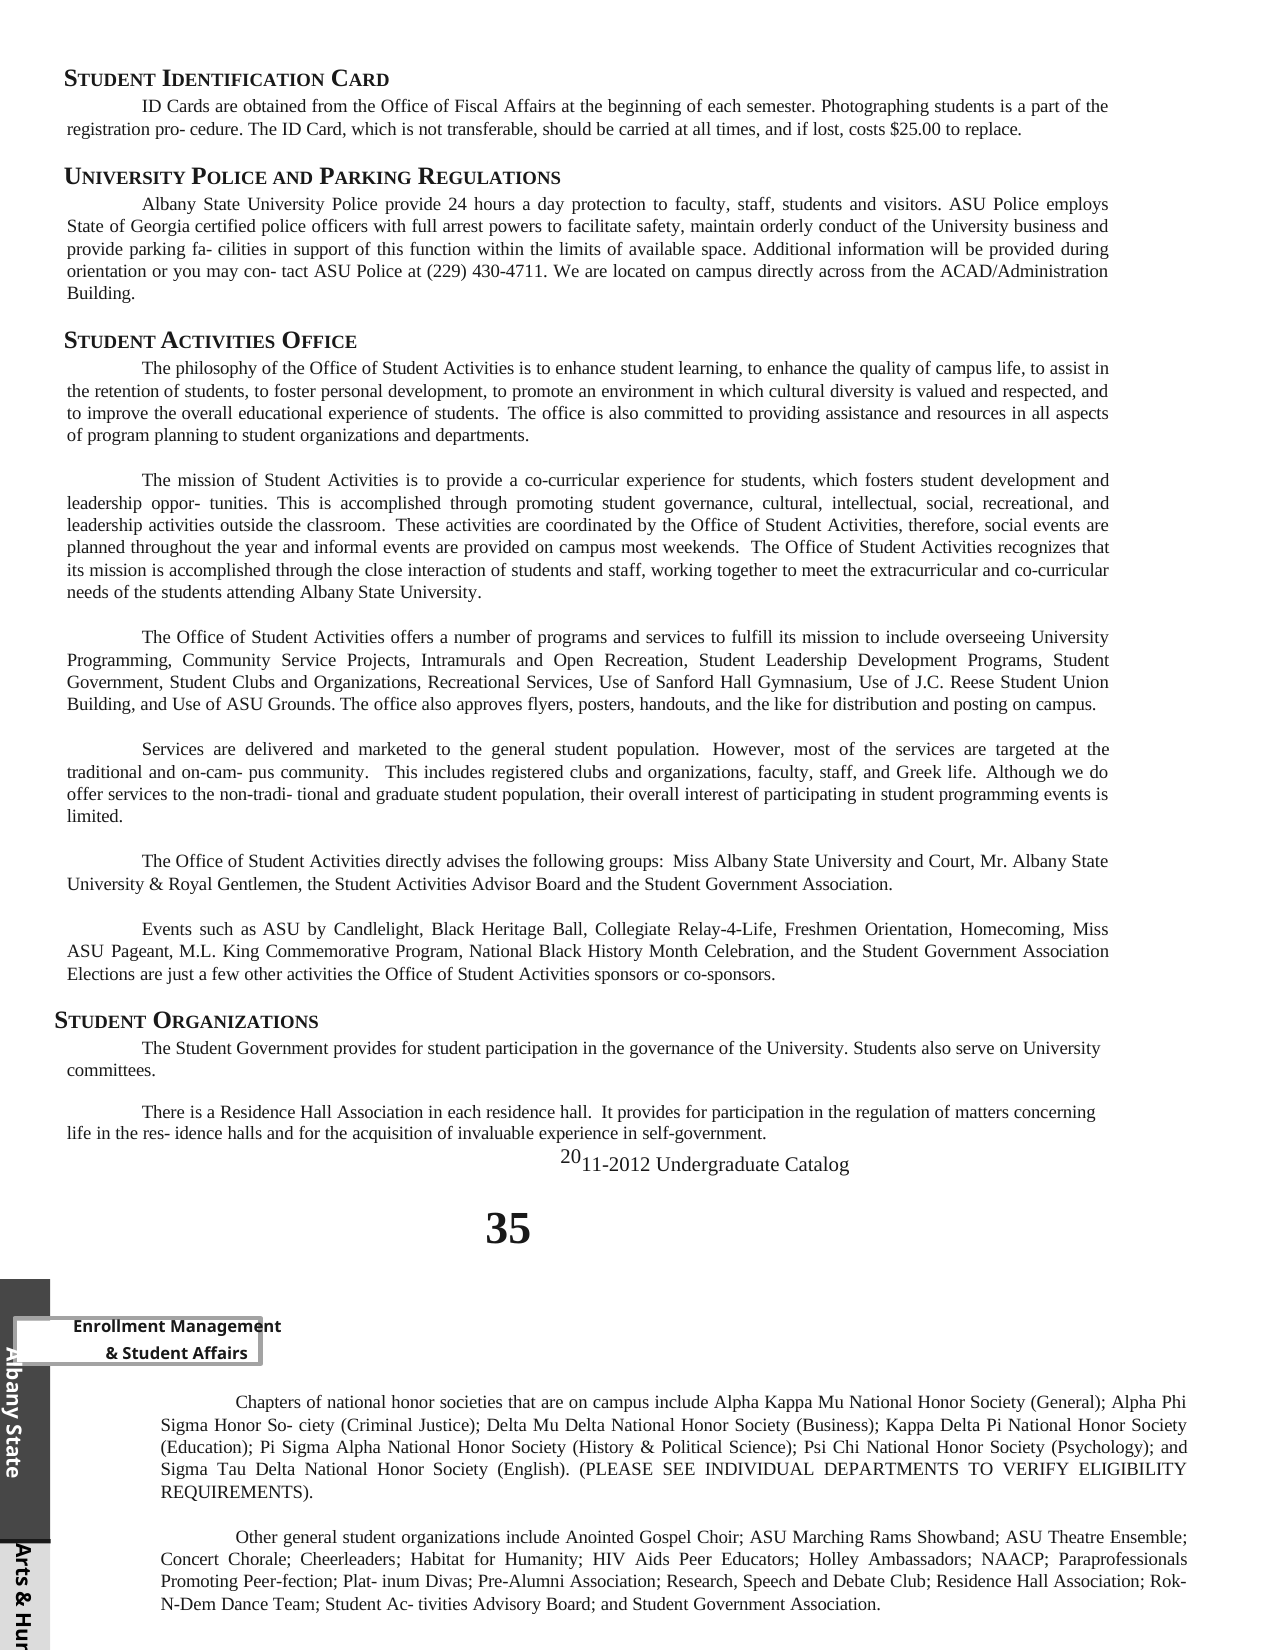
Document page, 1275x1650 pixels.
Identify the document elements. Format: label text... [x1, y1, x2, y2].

subtitle STUDENT ORGANIZATIONS [54, 1005, 1212, 1034]
text Chapters of national honor societies that are on campus include Alpha Kappa Mu National Honor Society (General); Alpha Phi Sigma Honor So- ciety (Criminal Justice); Delta Mu Delta National Honor Society (Business); Kappa Delta Pi National Honor Society (Education); Pi Sigma Alpha National Honor Society (History & Political Science); Psi Chi National Honor Society (Psychology); and Sigma Tau Delta National Honor Society (English). (PLEASE SEE INDIVIDUAL DEPARTMENTS TO VERIFY ELIGIBILITY REQUIREMENTS). [160, 1391, 1187, 1502]
text The Office of Student Activities directly advises the following groups: Miss Albany State University and Court, Mr. Albany State University & Royal Gentlemen, the Student Activities Advisor Board and the Student Government Association. [67, 850, 1109, 894]
text The mission of Student Activities is to provide a co-curricular experience for students, which fosters student development and leadership oppor- tunities. This is accomplished through promoting student governance, cultural, intellectual, social, recreational, and leadership activities outside the classroom. These activities are coordinated by the Office of Student Activities, therefore, social events are planned throughout the year and informal events are provided on campus most weekends. The Office of Student Activities recognizes that its mission is accomplished through the close interaction of students and staff, working together to meet the extracurricular and co-curricular needs of the students attending Albany State University. [67, 469, 1109, 603]
text The philosophy of the Office of Student Activities is to enhance student learning, to enhance the quality of campus life, to assist in the retention of students, to foster personal development, to promote an environment in which cultural diversity is valued and respected, and to improve the overall educational experience of students. The office is also committed to providing assistance and resources in all aspects of program planning to student organizations and departments. [67, 357, 1109, 446]
text Other general student organizations include Anointed Gospel Choir; ASU Marching Rams Showband; ASU Theatre Ensemble; Concert Chorale; Cheerleaders; Habitat for Humanity; HIV Aids Peer Educators; Holley Ambassadors; NAACP; Paraprofessionals Promoting Peer-fection; Plat- inum Divas; Pre-Alumni Association; Research, Speech and Debate Club; Residence Hall Association; Rok-N-Dem Dance Team; Student Ac- tivities Advisory Board; and Student Government Association. [160, 1526, 1187, 1614]
text Enrollment Management [73, 1316, 1275, 1336]
text Albany State University Police provide 24 hours a day protection to faculty, staff, students and visitors. ASU Police employs State of Georgia certified police officers with full arrest powers to facilitate safety, maintain orderly conduct of the University business and provide parking fa- cilities in support of this function within the limits of available space. Additional information will be provided during orientation or you may con- tact ASU Police at (229) 430-4711. We are located on campus directly across from the ACAD/Administration Building. [67, 193, 1109, 304]
text 2011-2012 Undergraduate Catalog 35 [485, 1144, 1212, 1253]
subtitle UNIVERSITY POLICE AND PARKING REGULATIONS [63, 161, 1212, 189]
text The Student Government provides for student participation in the governance of the University. Students also serve on University committees. [67, 1037, 1101, 1080]
text Events such as ASU by Candlelight, Black Heritage Ball, Collegiate Relay-4-Life, Freshmen Orientation, Homecoming, Miss ASU Pageant, M.L. King Commemorative Program, National Black History Month Celebration, and the Student Government Association Elections are just a few other activities the Office of Student Activities sponsors or co-sponsors. [67, 918, 1109, 984]
subtitle STUDENT ACTIVITIES OFFICE [63, 325, 1212, 354]
text & Student Affairs [92, 1343, 1275, 1363]
text There is a Residence Hall Association in each residence hall. It provides for participation in the regulation of matters concerning life in the res- idence halls and for the acquisition of invaluable experience in self-government. [67, 1101, 1109, 1144]
text The Office of Student Activities offers a number of programs and services to fulfill its mission to include overseeing University Programming, Community Service Projects, Intramurals and Open Recreation, Student Leadership Development Programs, Student Government, Student Clubs and Organizations, Recreational Services, Use of Sanford Hall Gymnasium, Use of J.C. Reese Student Union Building, and Use of ASU Grounds. The office also approves flyers, posters, handouts, and the like for distribution and posting on campus. [67, 626, 1109, 715]
subtitle STUDENT IDENTIFICATION CARD [63, 63, 1212, 92]
text ID Cards are obtained from the Office of Fiscal Affairs at the beginning of each semester. Photographing students is a part of the registration pro- cedure. The ID Card, which is not transferable, should be carried at all times, and if lost, costs $25.00 to replace. [67, 95, 1109, 139]
text Services are delivered and marketed to the general student population. However, most of the services are targeted at the traditional and on-cam- pus community. This includes registered clubs and organizations, faculty, staff, and Greek life. Although we do offer services to the non-tradi- tional and graduate student population, their overall interest of participating in student programming events is limited. [67, 738, 1109, 827]
